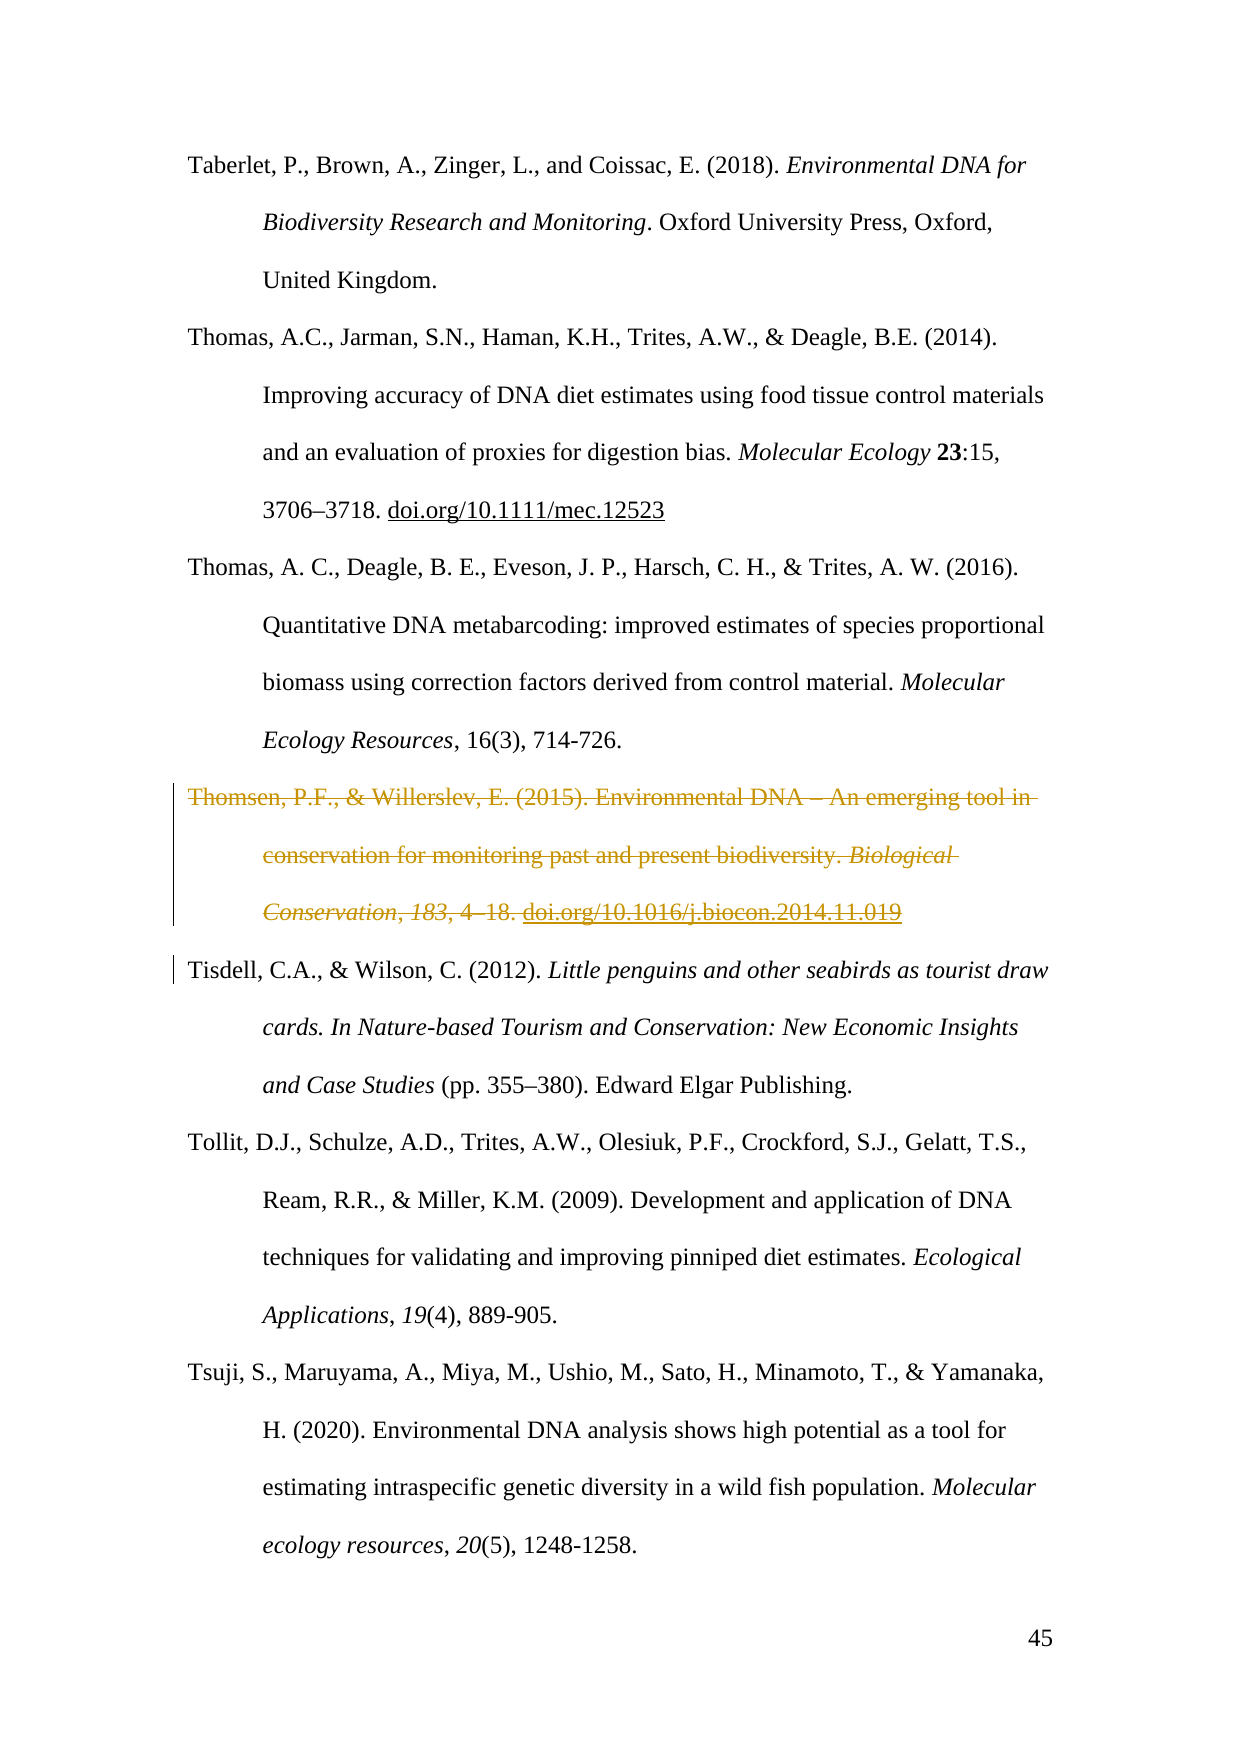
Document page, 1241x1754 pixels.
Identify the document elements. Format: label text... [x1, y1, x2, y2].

text Tisdell, C.A., & Wilson, C. (2012). Little penguins and other seabirds as tourist draw cards. In Nature-based Tourism and Conservation: New Economic Insights and Case Studies (pp. 355–380). Edward Elgar Publishing. [187, 955, 1053, 1099]
text Taberlet, P., Brown, A., Zinger, L., and Coissac, E. (2018). Environmental DNA for Biodiversity Research and Monitoring. Oxford University Press, Oxford, United Kingdom. [187, 150, 1053, 294]
text Tsuji, S., Maruyama, A., Miya, M., Ushio, M., Sato, H., Minamoto, T., & Yamanaka, H. (2020). Environmental DNA analysis shows high potential as a tool for estimating intraspecific genetic diversity in a wild fish population. Molecular ecology resources, 20(5), 1248-1258. [187, 1357, 1053, 1559]
text Tollit, D.J., Schulze, A.D., Trites, A.W., Olesiuk, P.F., Crockford, S.J., Gelatt, T.S., Ream, R.R., & Miller, K.M. (2009). Development and application of DNA techniques for validating and improving pinniped diet estimates. Ecological Applications, 19(4), 889-905. [187, 1127, 1053, 1329]
text Thomas, A.C., Jarman, S.N., Haman, K.H., Trites, A.W., & Deagle, B.E. (2014). Improving accuracy of DNA diet estimates using food tissue control materials and an evaluation of proxies for digestion bias. Molecular Ecology 23:15, 3706–3718. doi.org/10.1111/mec.12523 [187, 322, 1053, 524]
text Thomas, A. C., Deagle, B. E., Eveson, J. P., Harsch, C. H., & Trites, A. W. (2016). Quantitative DNA metabarcoding: improved estimates of species proportional biomass using correction factors derived from control material. Molecular Ecology Resources, 16(3), 714-726. [187, 552, 1053, 754]
